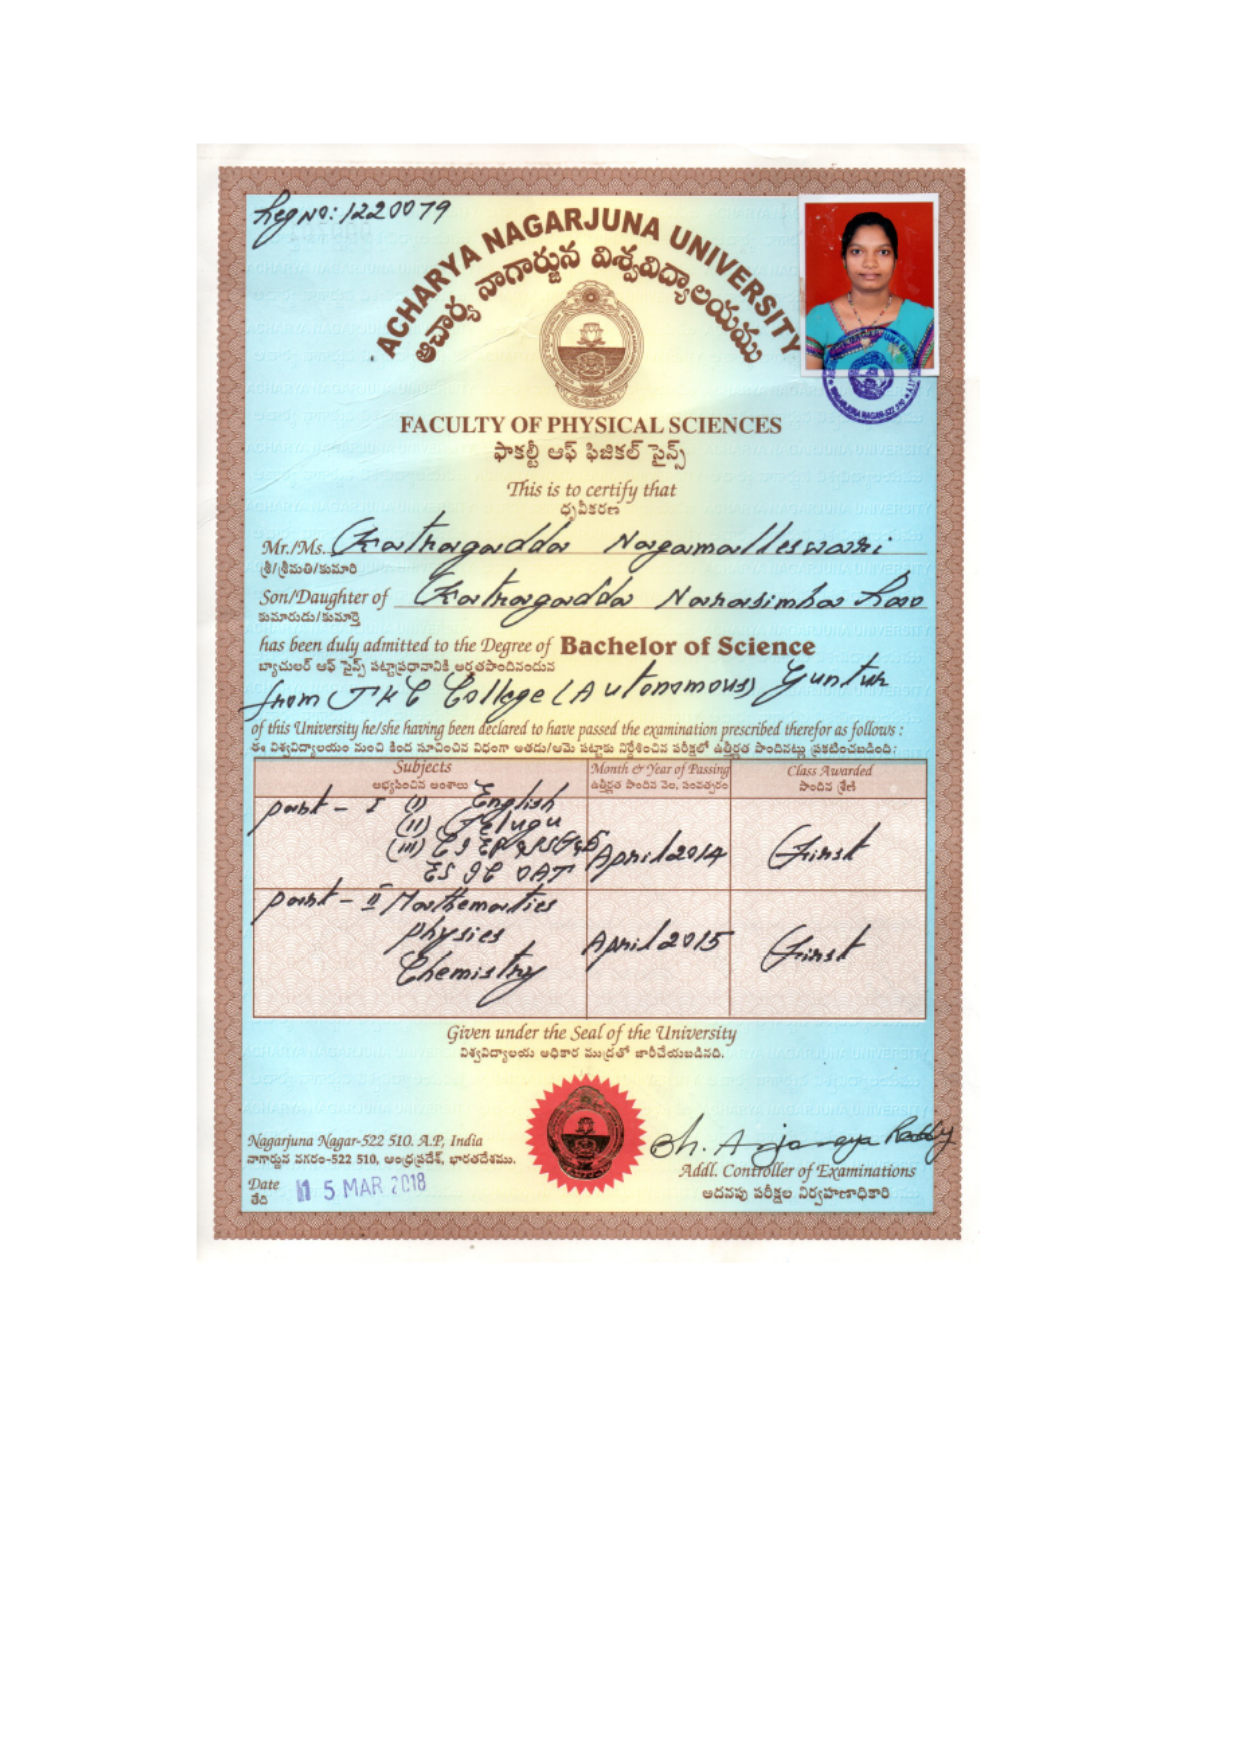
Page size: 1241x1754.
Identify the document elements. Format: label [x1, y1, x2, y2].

picture [182, 137, 980, 1263]
